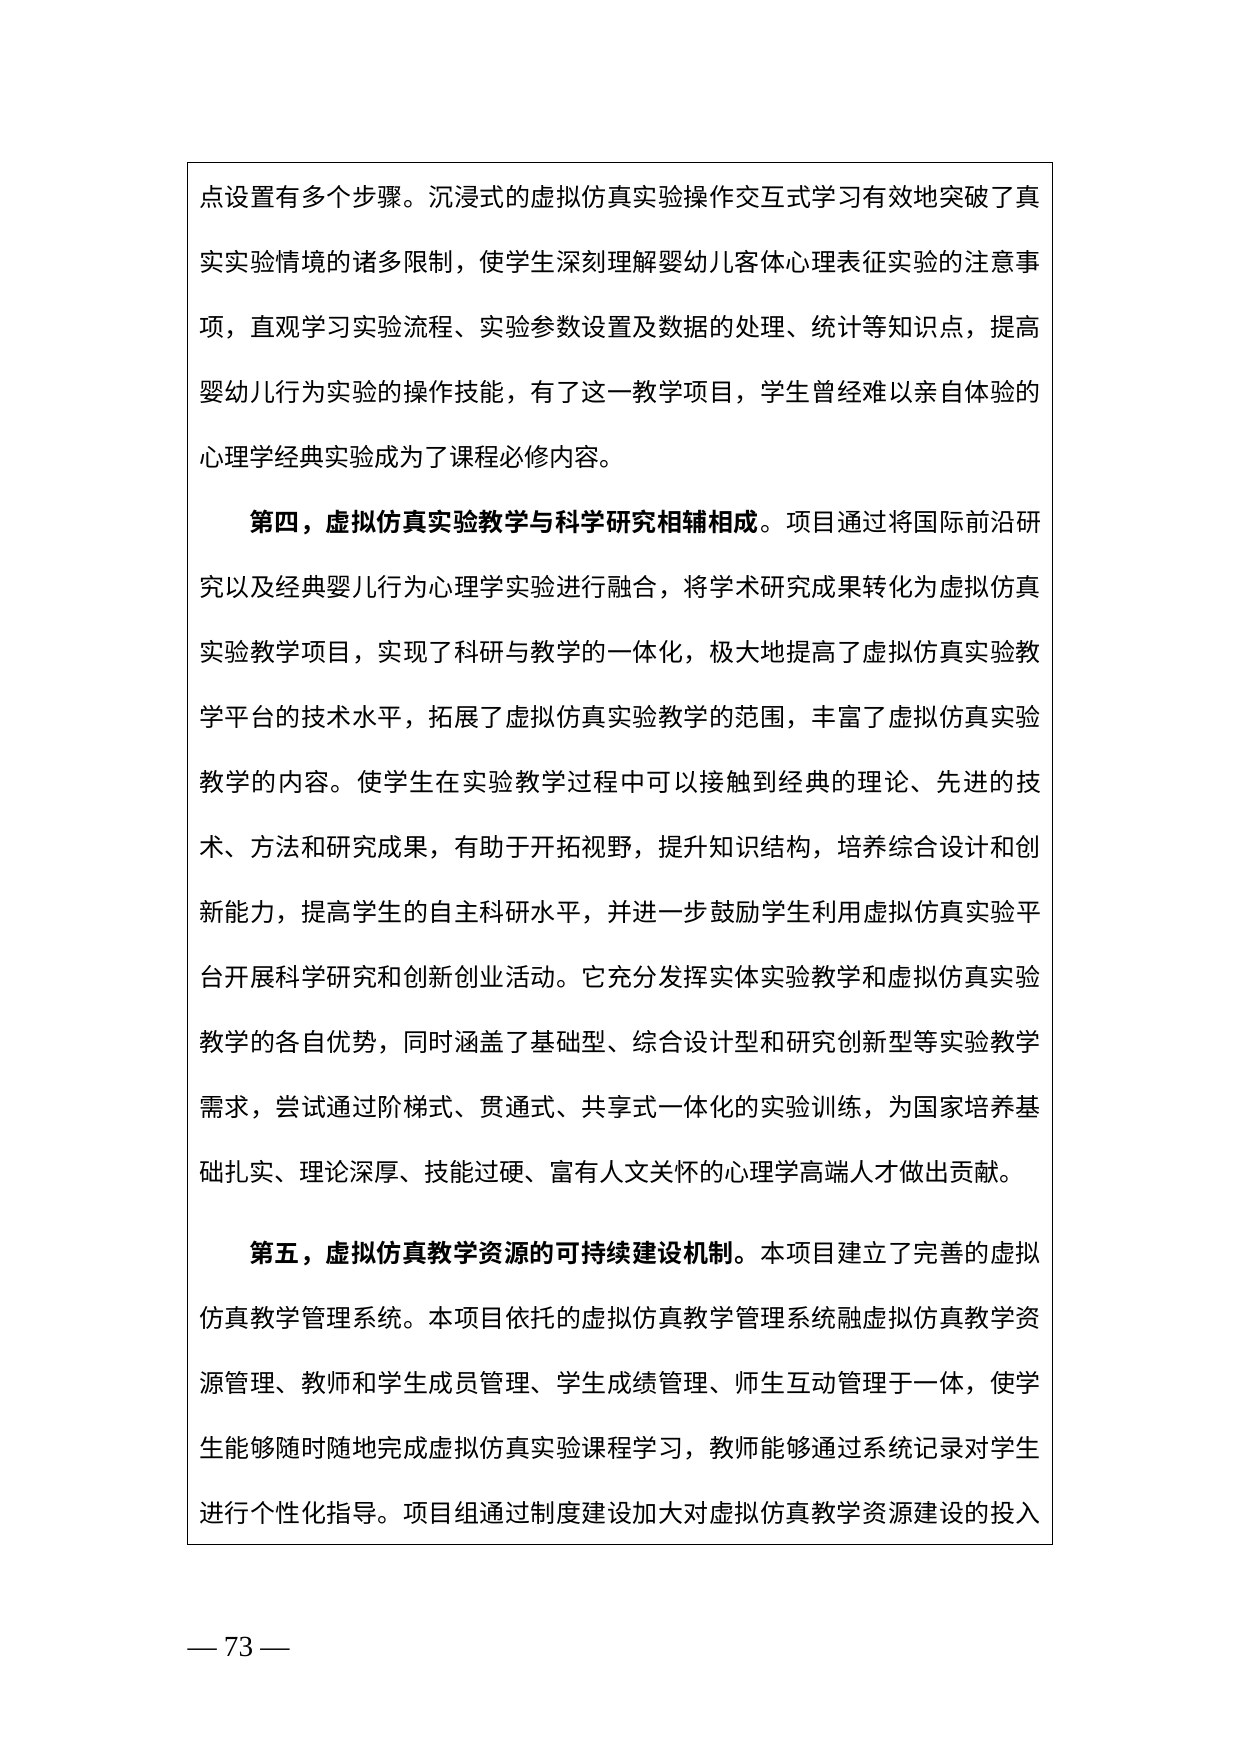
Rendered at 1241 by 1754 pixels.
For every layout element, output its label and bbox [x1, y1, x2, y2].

table_header [188, 163, 1052, 1544]
